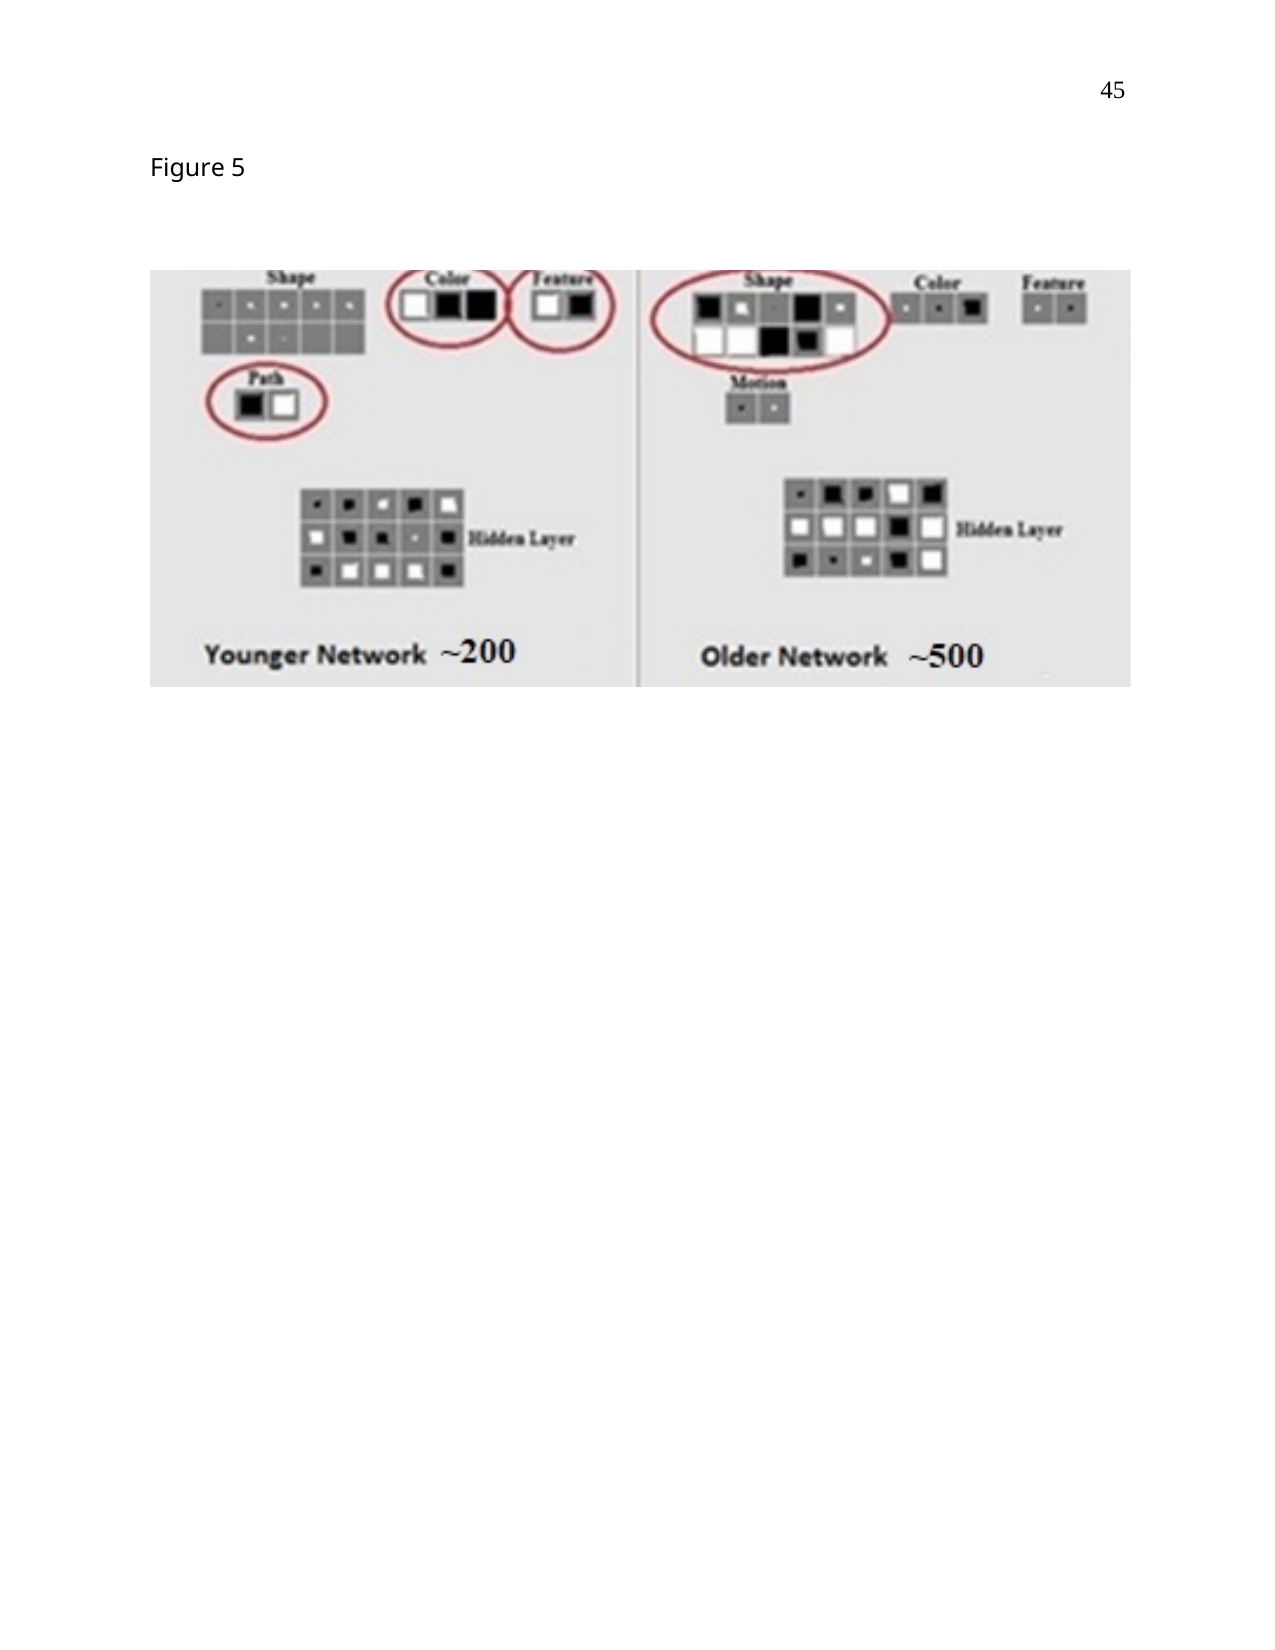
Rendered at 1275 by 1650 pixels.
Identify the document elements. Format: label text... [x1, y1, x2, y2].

text Figure 5 [150, 150, 1125, 184]
picture [150, 270, 1131, 687]
